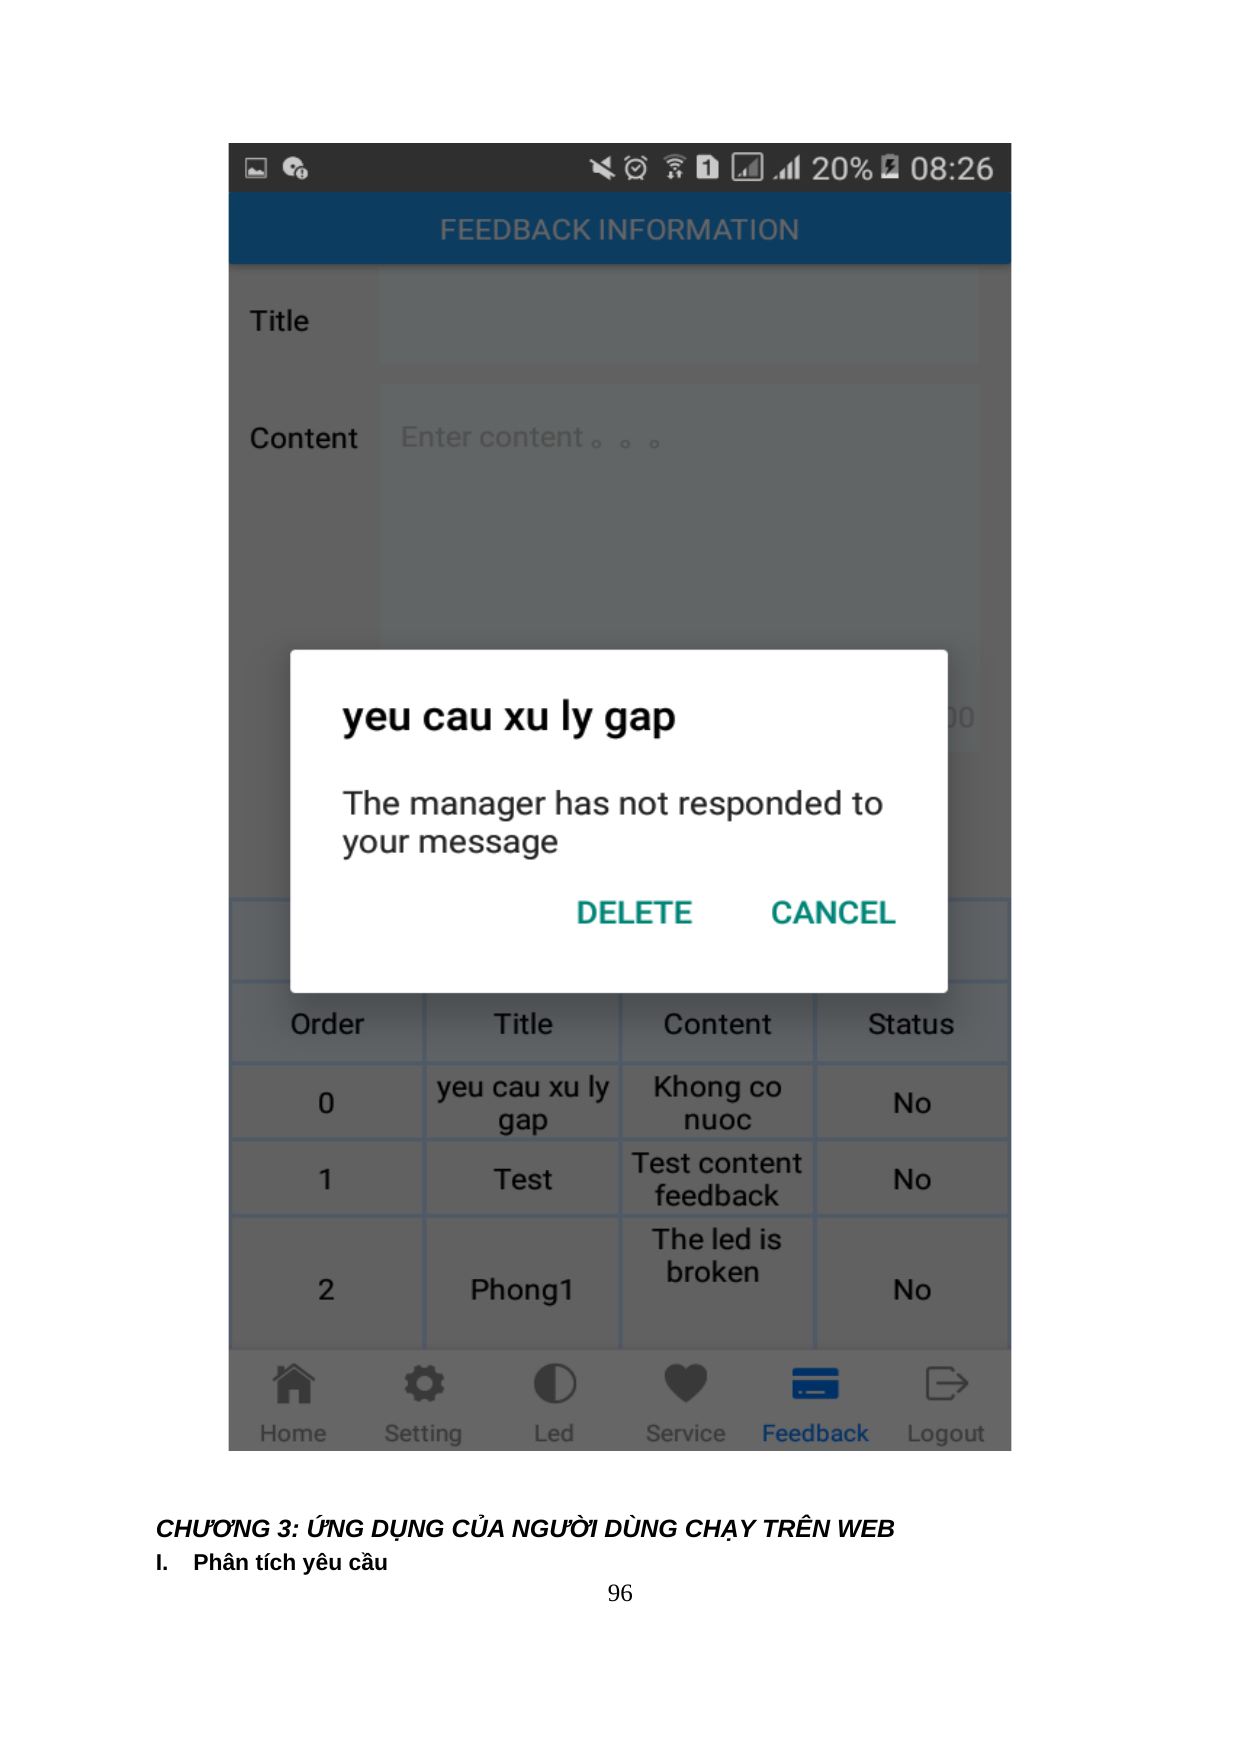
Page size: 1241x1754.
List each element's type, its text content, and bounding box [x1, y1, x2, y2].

picture [228, 143, 1012, 1451]
subtitle CHƯƠNG 3: ỨNG DỤNG CỦA NGƯỜI DÙNG CHẠY TRÊN WEB [156, 1514, 1122, 1543]
subtitle I. Phân tích yêu cầu [156, 1549, 1122, 1575]
